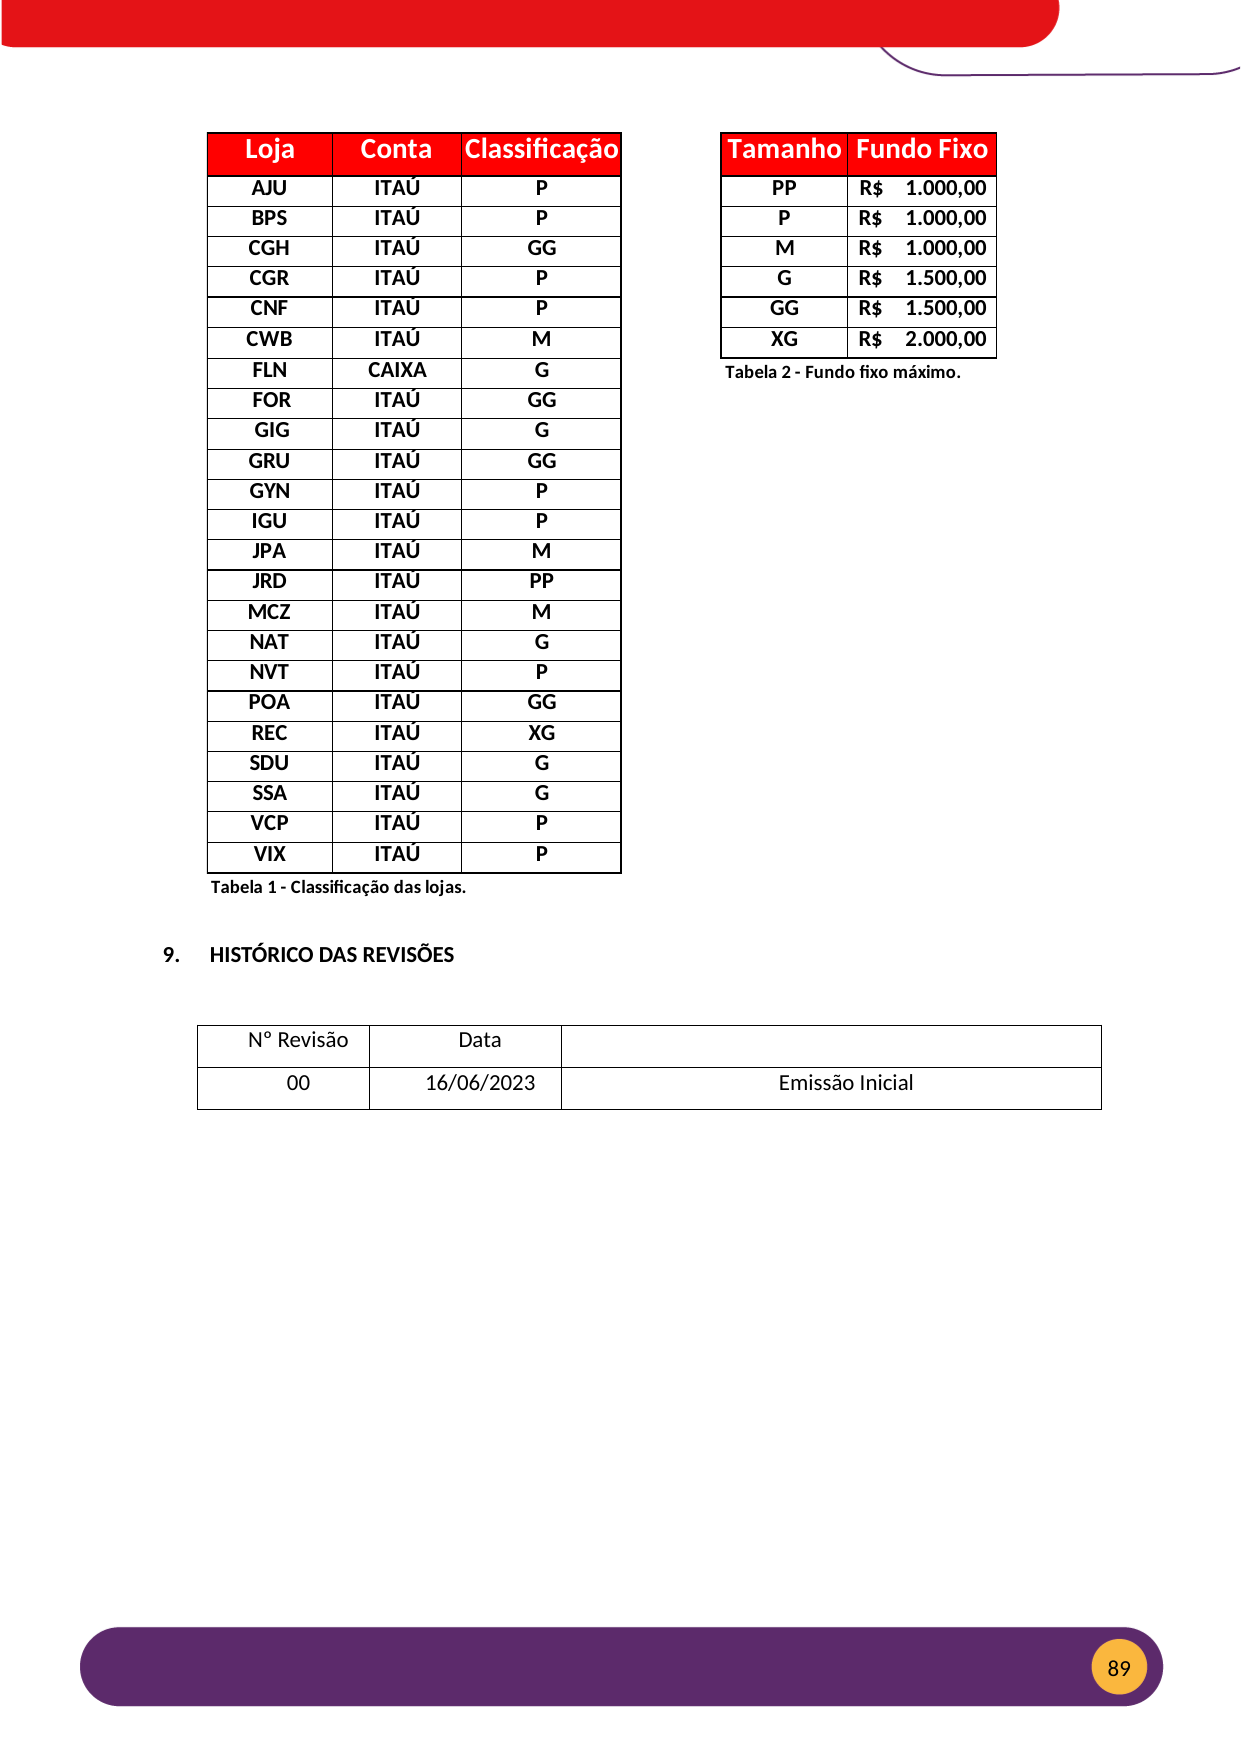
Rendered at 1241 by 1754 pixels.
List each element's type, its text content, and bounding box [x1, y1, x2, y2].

table_header [562, 1026, 1101, 1067]
table_cell Emissão Inicial [562, 1068, 1101, 1109]
table_header Data [370, 1026, 561, 1067]
table_cell 00 [198, 1068, 369, 1109]
table_header Nº Revisão [198, 1026, 369, 1067]
subtitle HISTÓRICO DAS REVISÕES [162, 941, 1167, 968]
picture [1, 0, 1241, 1754]
table_cell 16/06/2023 [370, 1068, 561, 1109]
